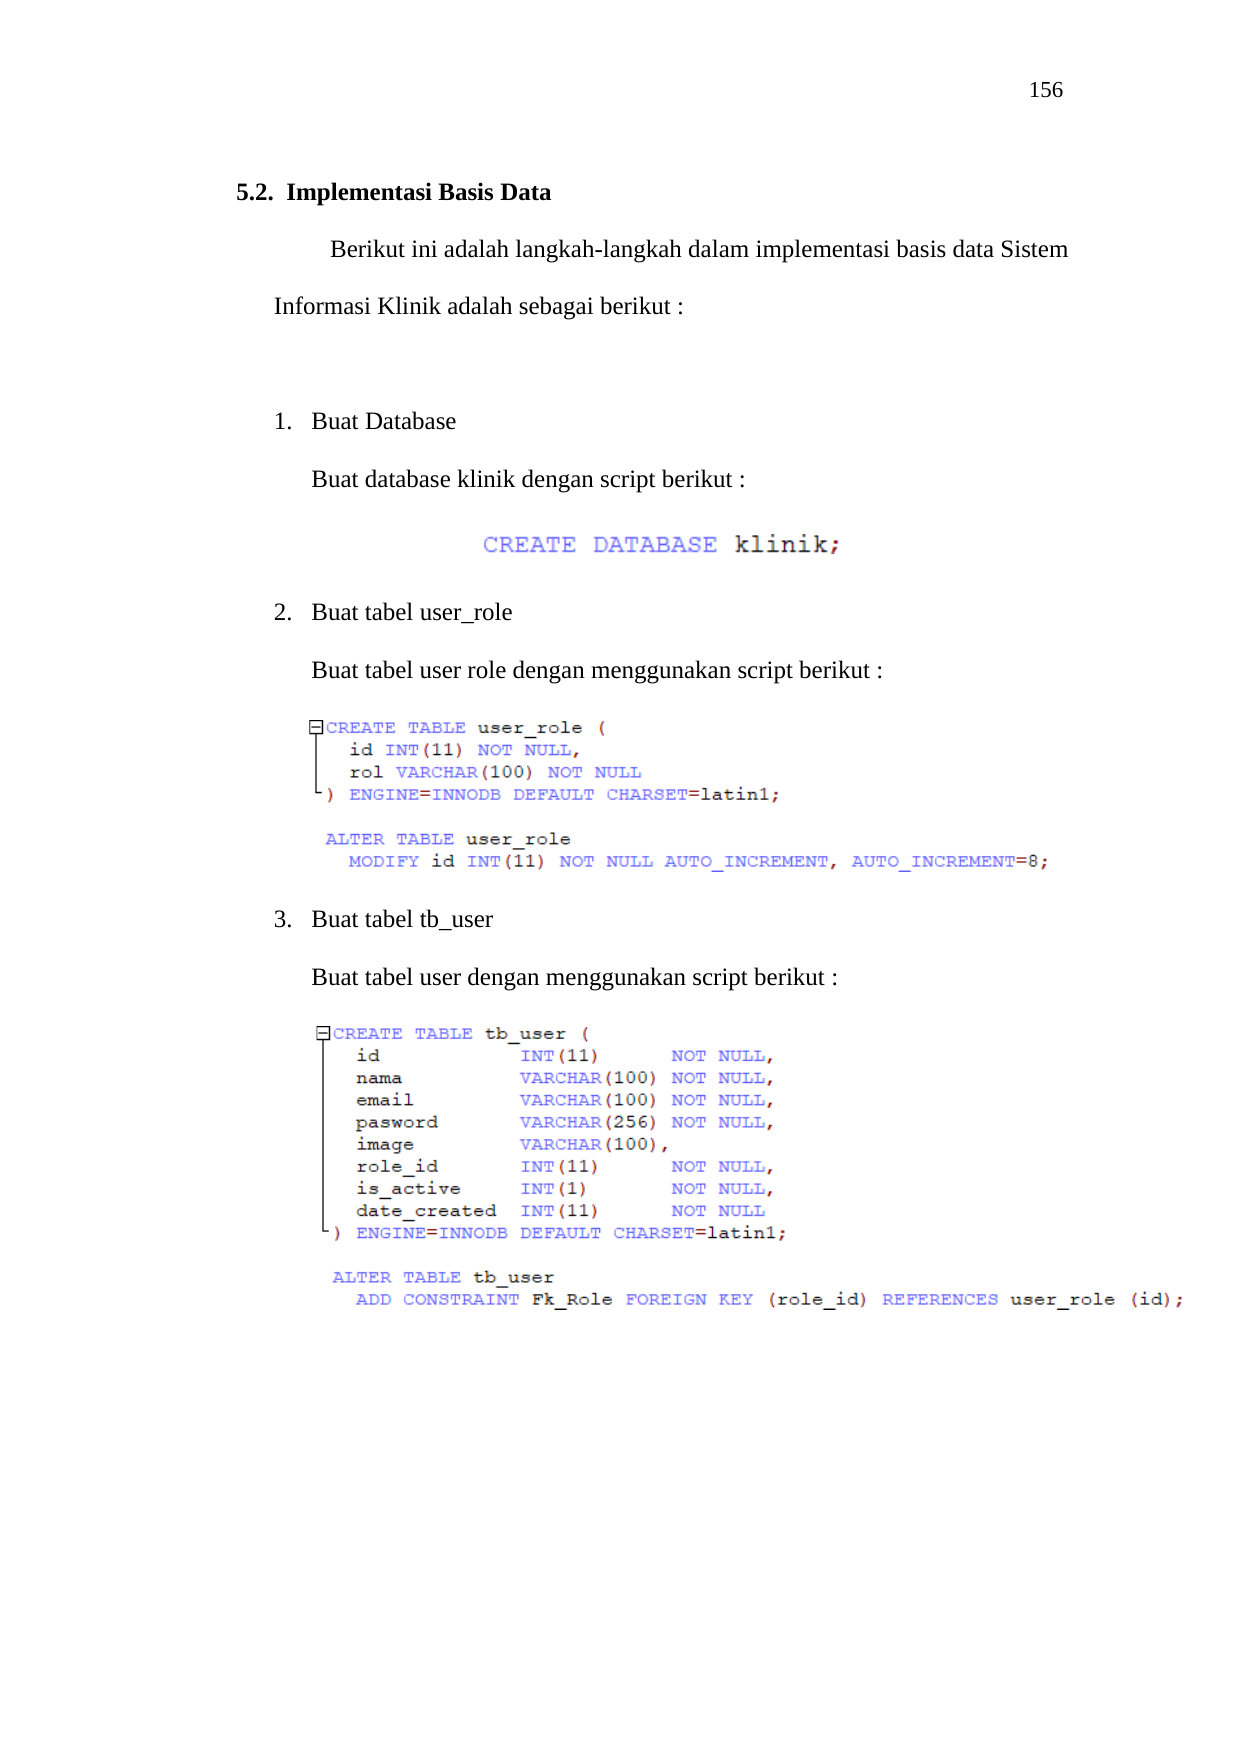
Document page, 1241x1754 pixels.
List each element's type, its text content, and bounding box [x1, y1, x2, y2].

list Buat tabel tb_user [274, 904, 1209, 933]
text Buat database klinik dengan script berikut : [311, 464, 1209, 492]
list Buat tabel user_role [274, 597, 1209, 626]
picture [483, 534, 839, 554]
list Buat Database [274, 406, 1209, 435]
picture [309, 720, 1047, 872]
text Buat tabel user role dengan menggunakan script berikut : [311, 655, 1209, 683]
text Buat tabel user dengan menggunakan script berikut : [311, 962, 1209, 991]
picture [316, 1026, 1182, 1310]
text Berikut ini adalah langkah-langkah dalam implementasi basis data Sistem Informasi Klinik adalah sebagai berikut : [274, 234, 1070, 320]
subtitle Implementasi Basis Data [236, 177, 1209, 206]
